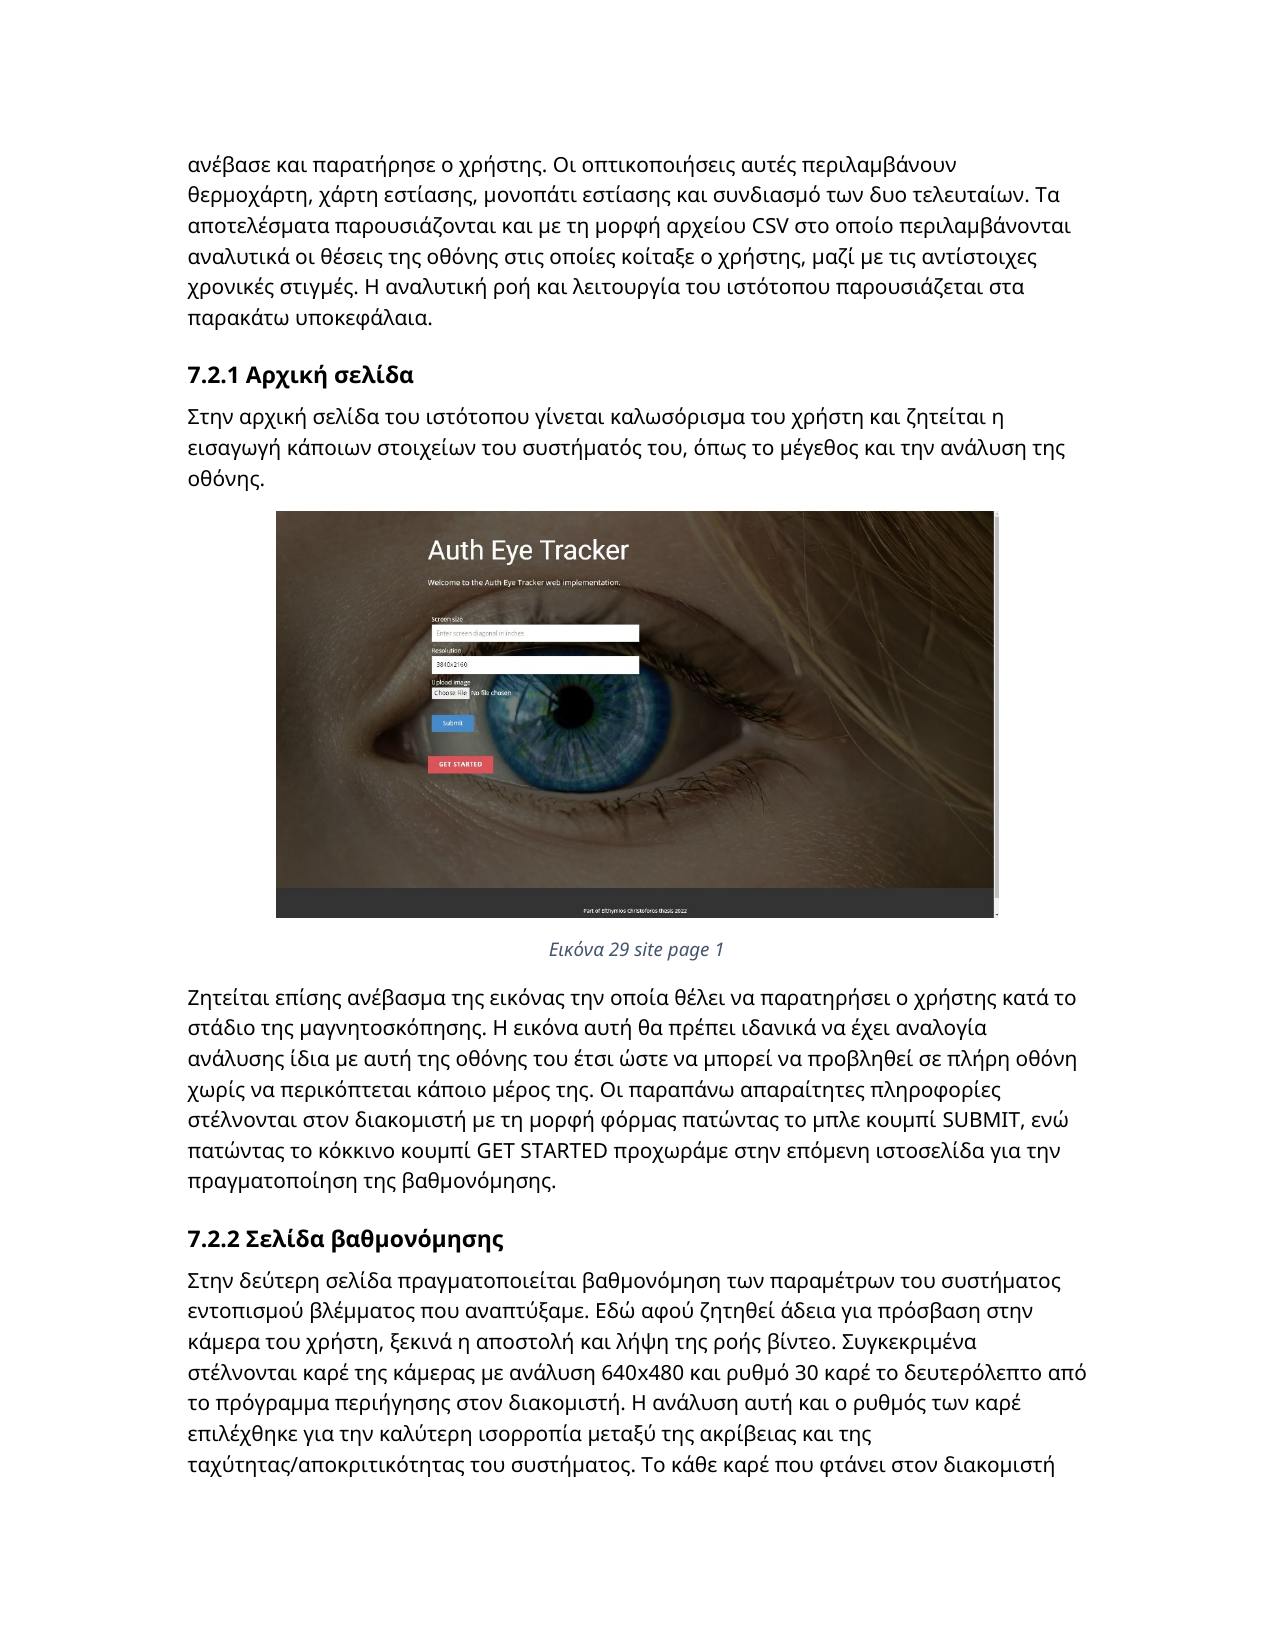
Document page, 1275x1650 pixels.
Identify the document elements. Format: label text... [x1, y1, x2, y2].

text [187, 150, 1087, 332]
text Στην αρχική σελίδα του ιστότοπου γίνεται καλωσόρισμα του χρήστη και ζητείται η εισαγωγή κάποιων στοιχείων του συστήματός του, όπως το μέγεθος και την ανάλυση της οθόνης. [187, 402, 1087, 492]
text Ζητείται επίσης ανέβασμα της εικόνας την οποία θέλει να παρατηρήσει ο χρήστης κατά το στάδιο της μαγνητοσκόπησης. Η εικόνα αυτή θα πρέπει ιδανικά να έχει αναλογία ανάλυσης ίδια με αυτή της οθόνης του έτσι ώστε να μπορεί να προβληθεί σε πλήρη οθόνη χωρίς να περικόπτεται κάποιο μέρος της. Οι παραπάνω απαραίτητες πληροφορίες στέλνονται στον διακομιστή με τη μορφή φόρμας πατώντας το μπλε κουμπί SUBMIT, ενώ πατώντας το κόκκινο κουμπί GET STARTED προχωράμε στην επόμενη ιστοσελίδα για την πραγματοποίηση της βαθμονόμησης. [187, 983, 1087, 1195]
list 7.2.1 Αρχική σελίδα [187, 359, 1087, 390]
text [187, 1266, 1087, 1478]
text Εικόνα 29 site page 1 [187, 937, 1087, 962]
list 7.2.2 Σελίδα βαθμονόμησης [187, 1222, 1087, 1253]
picture [276, 511, 999, 918]
